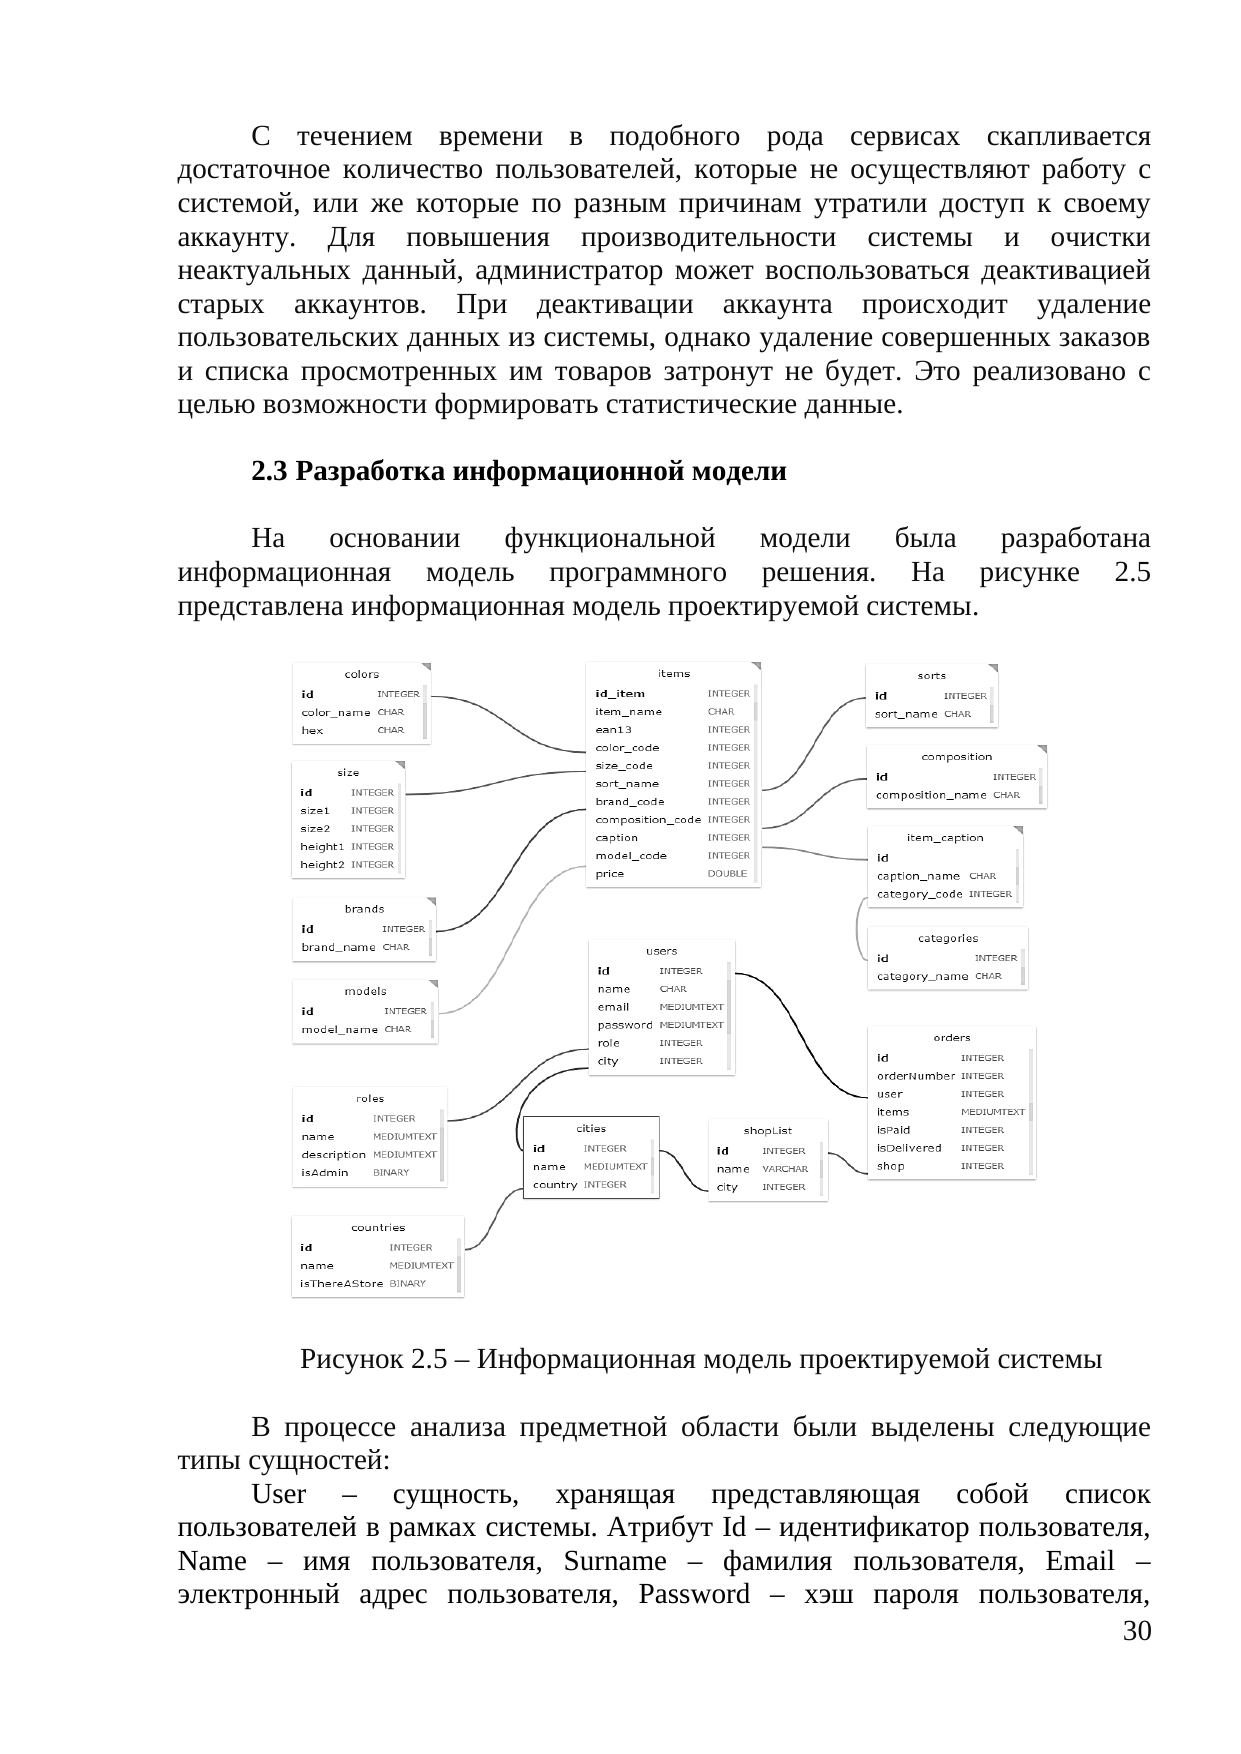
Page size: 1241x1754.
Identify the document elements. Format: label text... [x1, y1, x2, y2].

text На основании функциональной модели была разработана информационная модель программного решения. На рисунке 2.5 представлена информационная модель проектируемой системы. [177, 521, 1152, 621]
text С течением времени в подобного рода сервисах скапливается достаточное количество пользователей, которые не осуществляют работу с системой, или же которые по разным причинам утратили доступ к своему аккаунту. Для повышения производительности системы и очистки неактуальных данный, администратор может воспользоваться деактивацией старых аккаунтов. При деактивации аккаунта происходит удаление пользовательских данных из системы, однако удаление совершенных заказов и списка просмотренных им товаров затронут не будет. Это реализовано с целью возможности формировать статистические данные. [177, 118, 1152, 420]
subtitle Разработка информационной модели [251, 453, 1152, 487]
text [177, 1476, 1152, 1610]
text В процессе анализа предметной области были выделены следующие типы сущностей: [177, 1409, 1152, 1476]
text Рисунок 2.5 – Информационная модель проектируемой системы [177, 1342, 1152, 1375]
